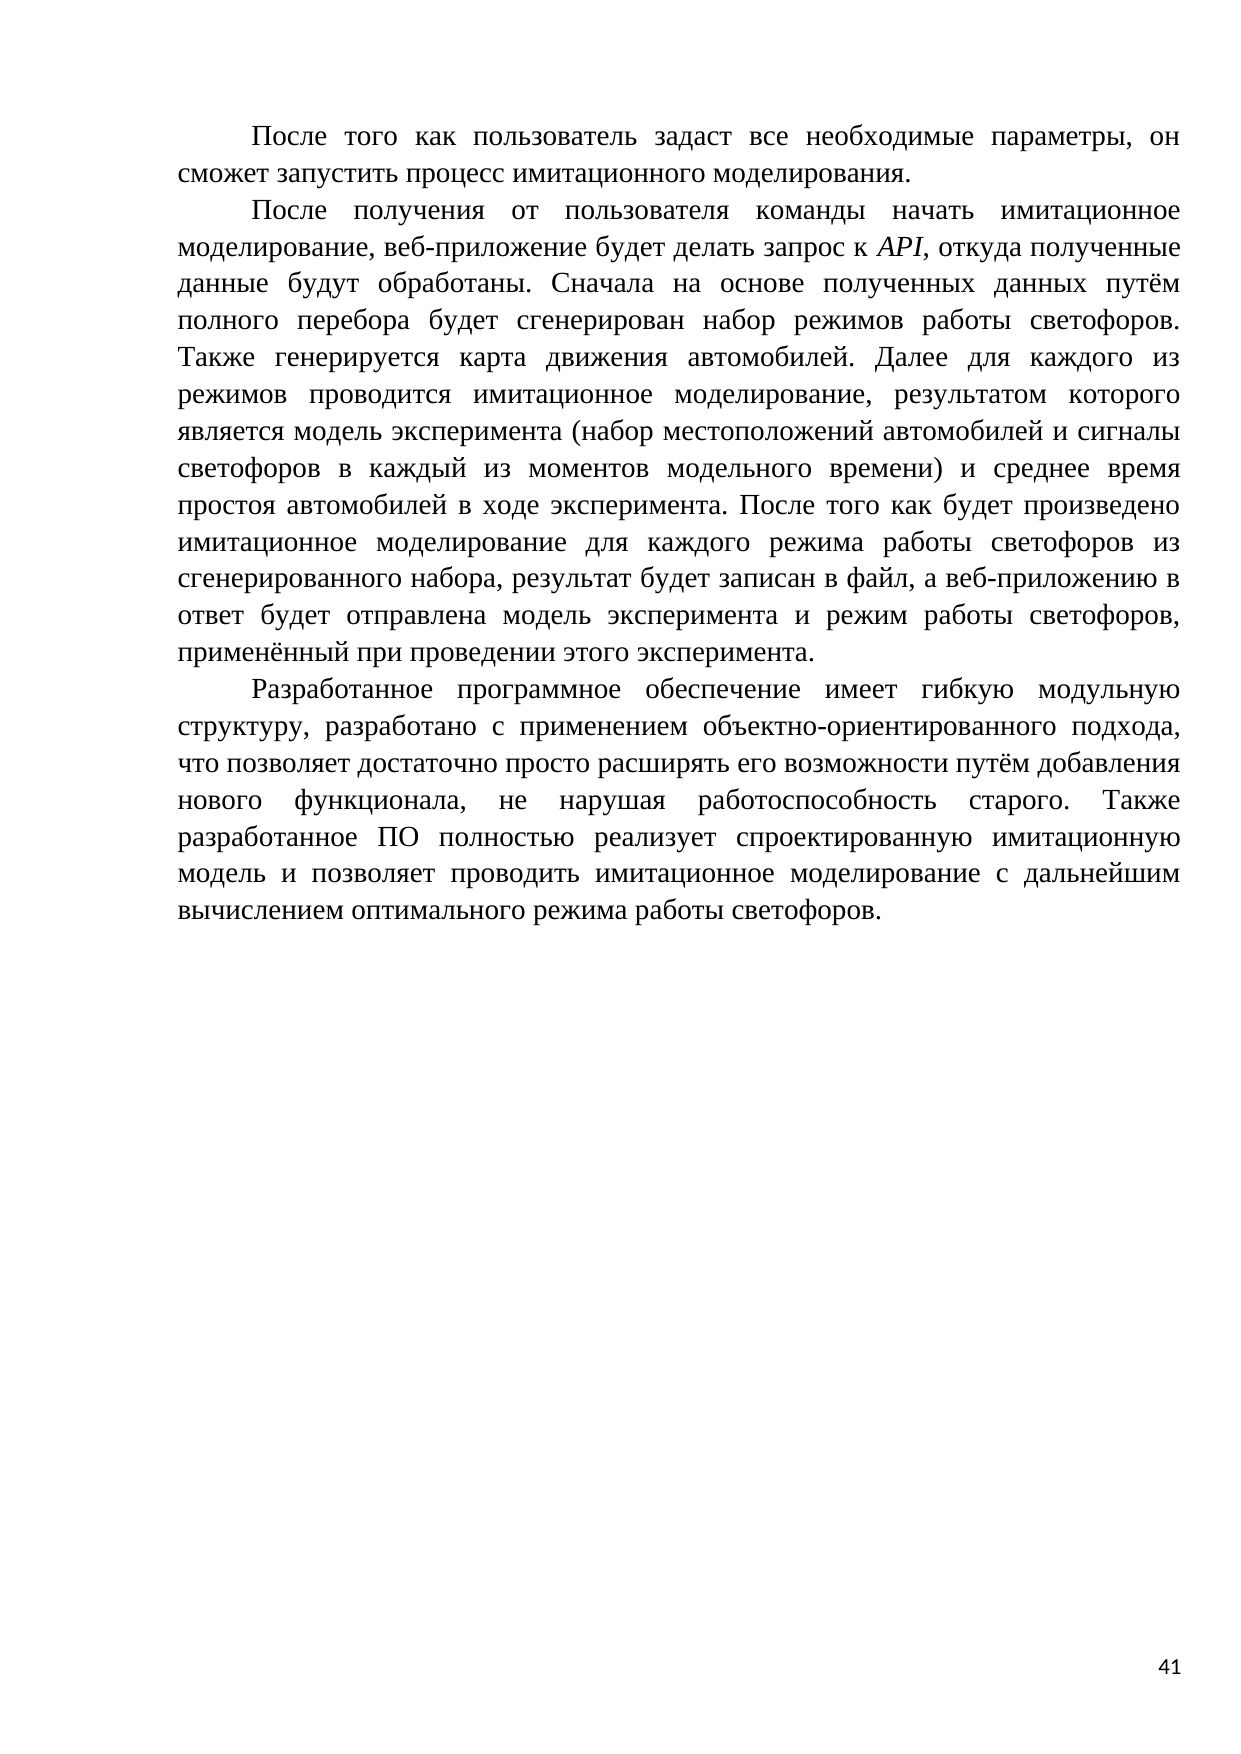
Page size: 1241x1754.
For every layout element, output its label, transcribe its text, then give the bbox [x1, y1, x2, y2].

text Разработанное программное обеспечение имеет гибкую модульную структуру, разработано с применением объектно-ориентированного подхода, что позволяет достаточно просто расширять его возможности путём добавления нового функционала, не нарушая работоспособность старого. Также разработанное ПО полностью реализует спроектированную имитационную модель и позволяет проводить имитационное моделирование с дальнейшим вычислением оптимального режима работы светофоров. [177, 671, 1181, 926]
list После того как пользователь задаст все необходимые параметры, он сможет запустить процесс имитационного моделирования. [177, 118, 1181, 188]
list После получения от пользователя команды начать имитационное моделирование, веб-приложение будет делать запрос к API, откуда полученные данные будут обработаны. Сначала на основе полученных данных путём полного перебора будет сгенерирован набор режимов работы светофоров. Также генерируется карта движения автомобилей. Далее для каждого из режимов проводится имитационное моделирование, результатом которого является модель эксперимента (набор местоположений автомобилей и сигналы светофоров в каждый из моментов модельного времени) и среднее время простоя автомобилей в ходе эксперимента. После того как будет произведено имитационное моделирование для каждого режима работы светофоров из сгенерированного набора, результат будет записан в файл, а веб-приложению в ответ будет отправлена модель эксперимента и режим работы светофоров, применённый при проведении этого эксперимента. [177, 192, 1181, 668]
